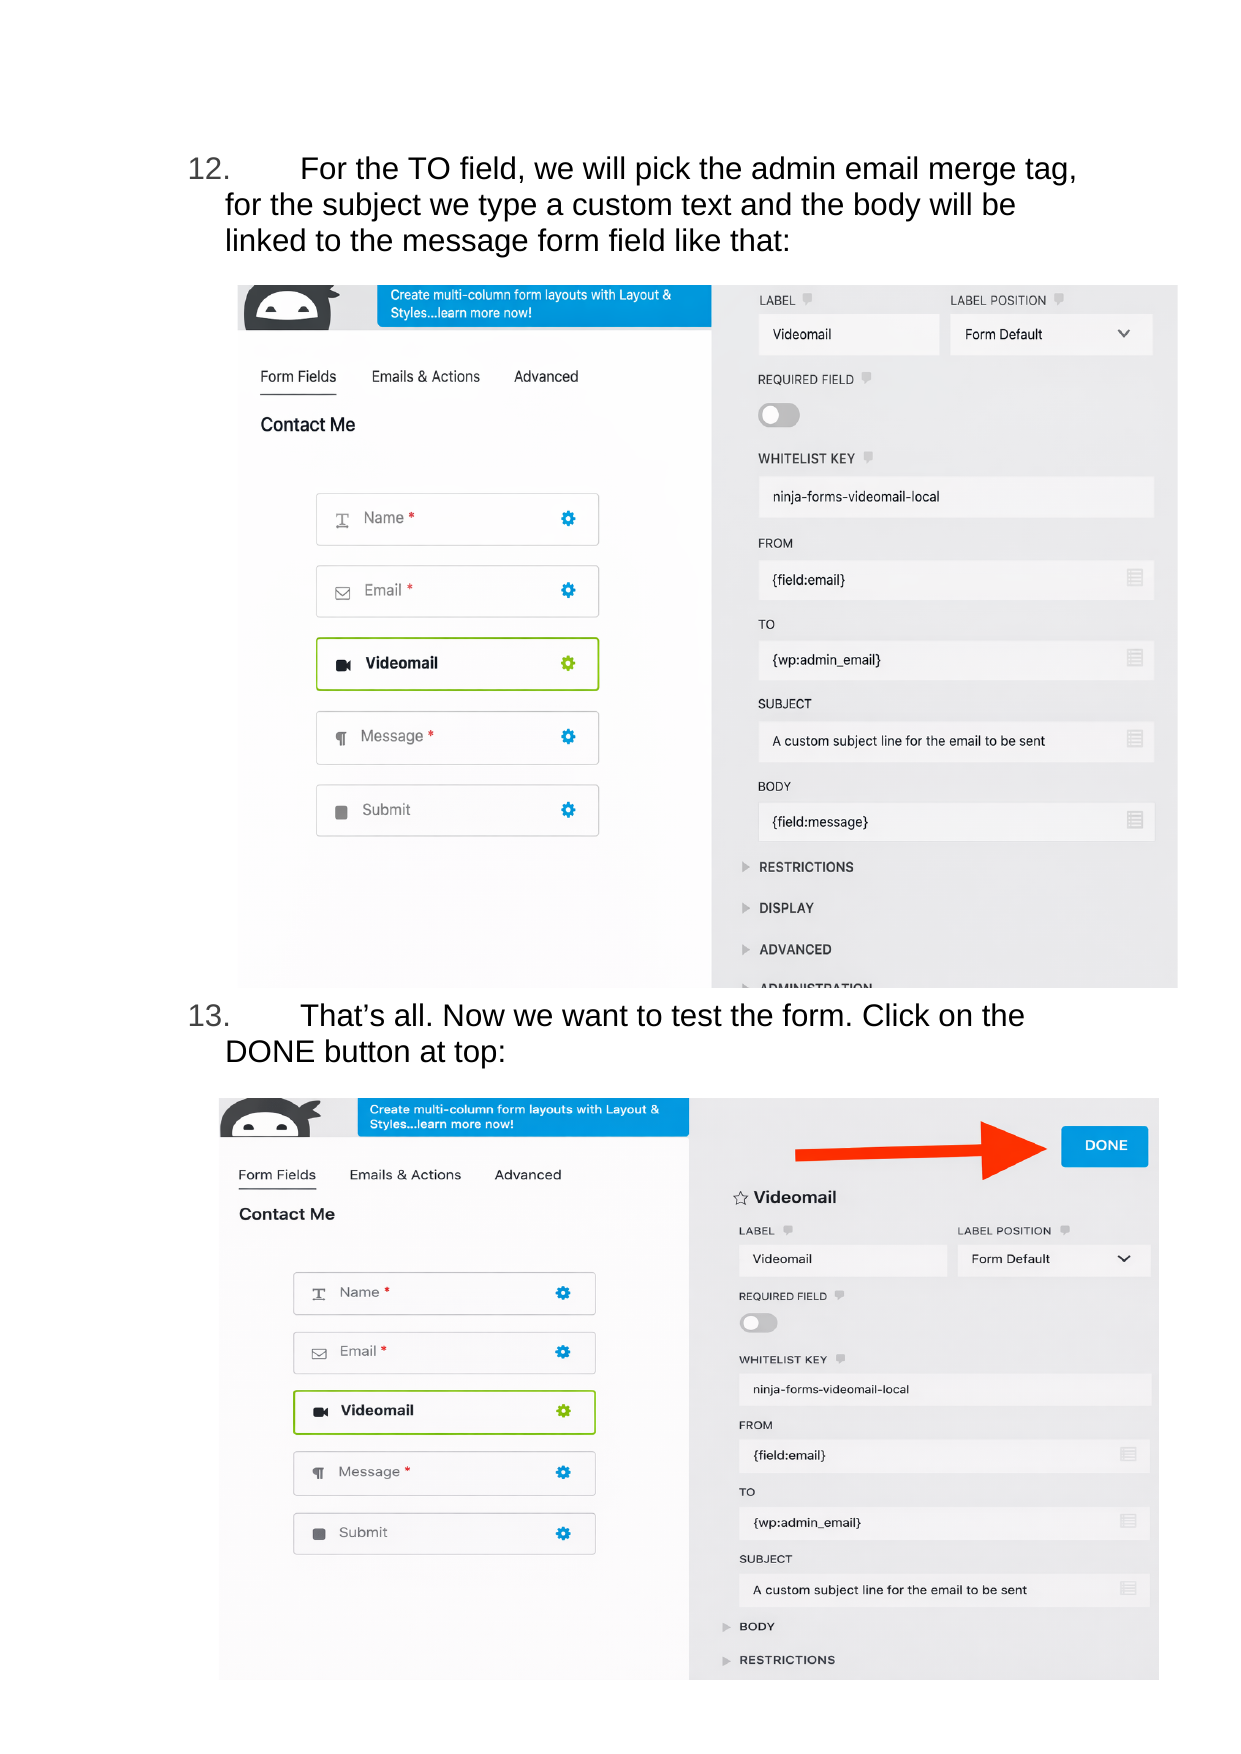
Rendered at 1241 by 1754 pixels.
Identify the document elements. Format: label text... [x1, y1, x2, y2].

picture [391, 1121, 399, 1128]
picture [385, 1107, 397, 1113]
picture [498, 1123, 508, 1127]
list For the TO field, we will pick the admin email merge tag, for the subject we type a custom text and the body will be linked to the message form field like that: [187, 150, 1090, 258]
picture [461, 1106, 469, 1112]
picture [218, 1098, 1159, 1680]
picture [418, 1121, 426, 1128]
picture [665, 290, 670, 298]
picture [237, 285, 1178, 988]
picture [530, 1106, 538, 1113]
